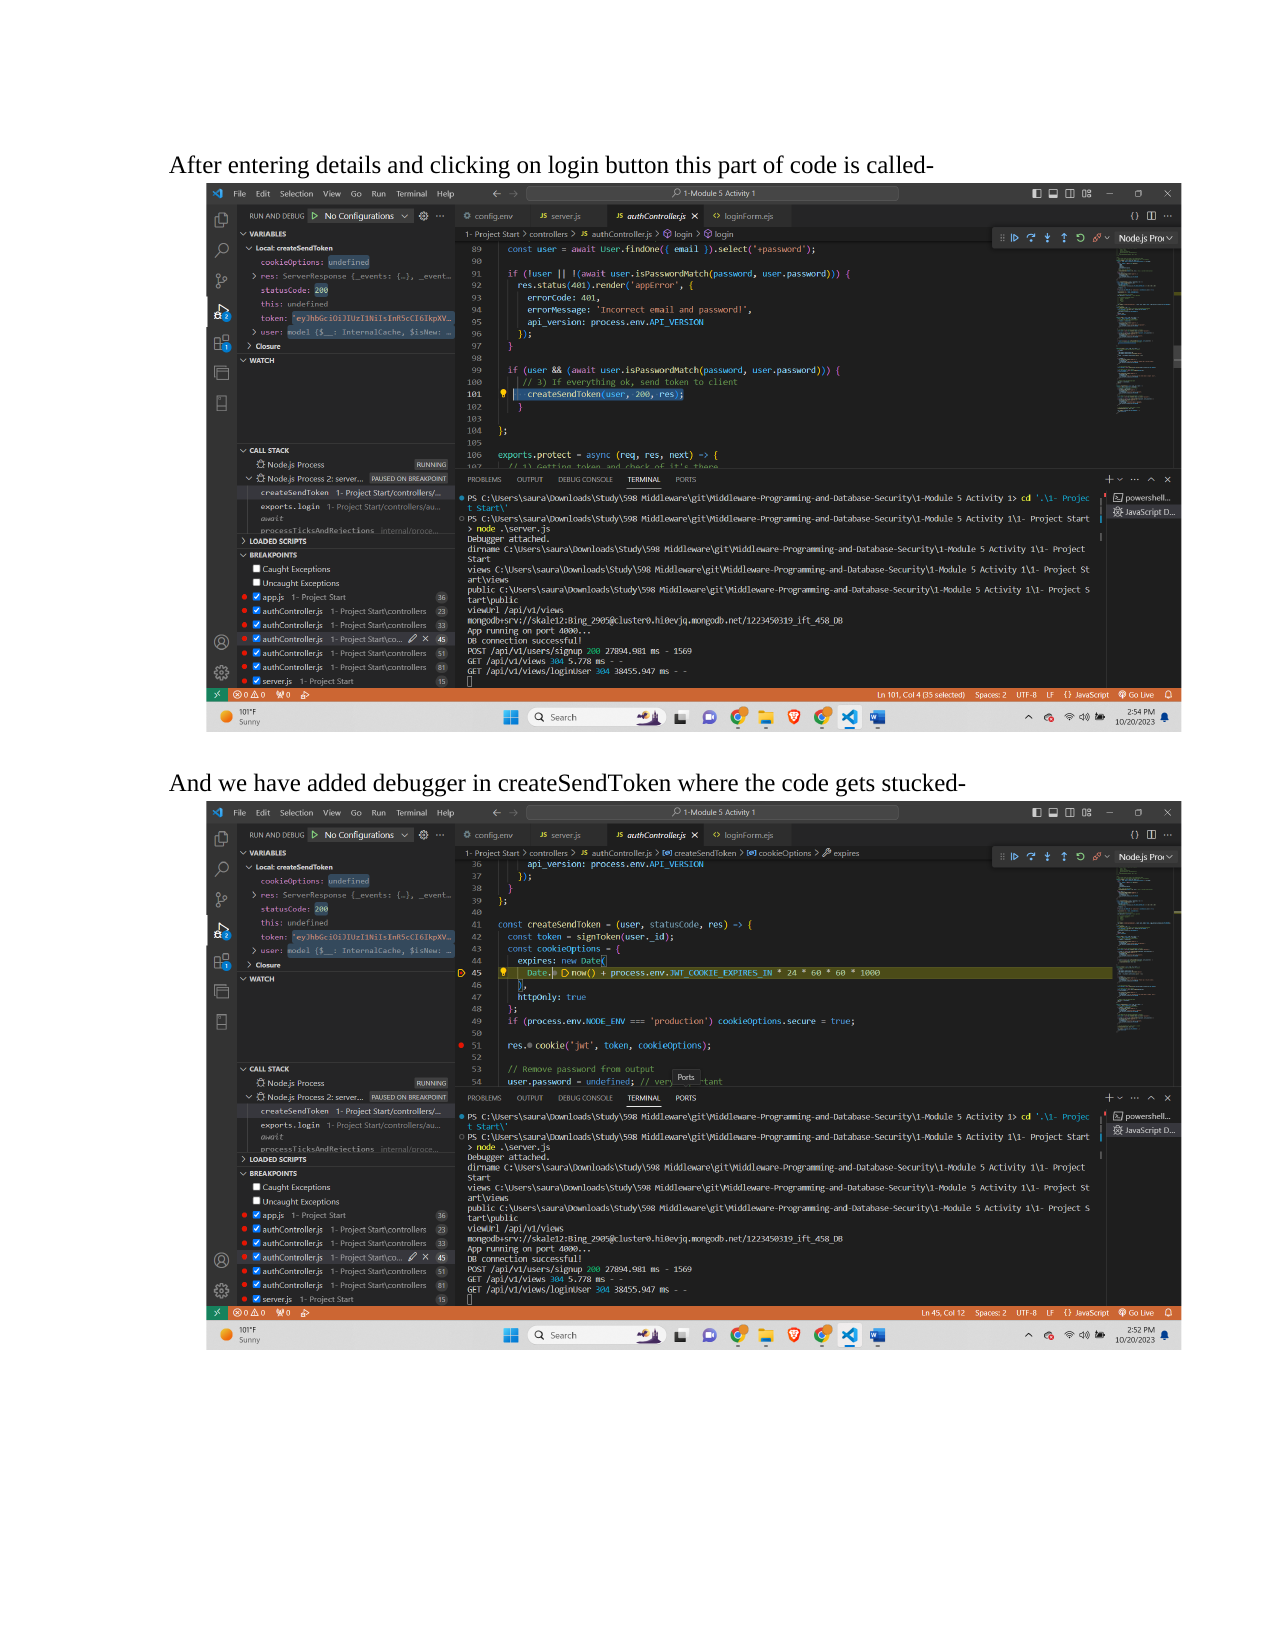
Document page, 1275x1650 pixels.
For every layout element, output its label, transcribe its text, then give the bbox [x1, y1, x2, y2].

text And we have added debugger in createSendToken where the code gets stucked- [169, 768, 1125, 797]
picture [206, 183, 1182, 732]
picture [206, 801, 1182, 1350]
text After entering details and clicking on login button this part of code is called- [169, 150, 1125, 179]
